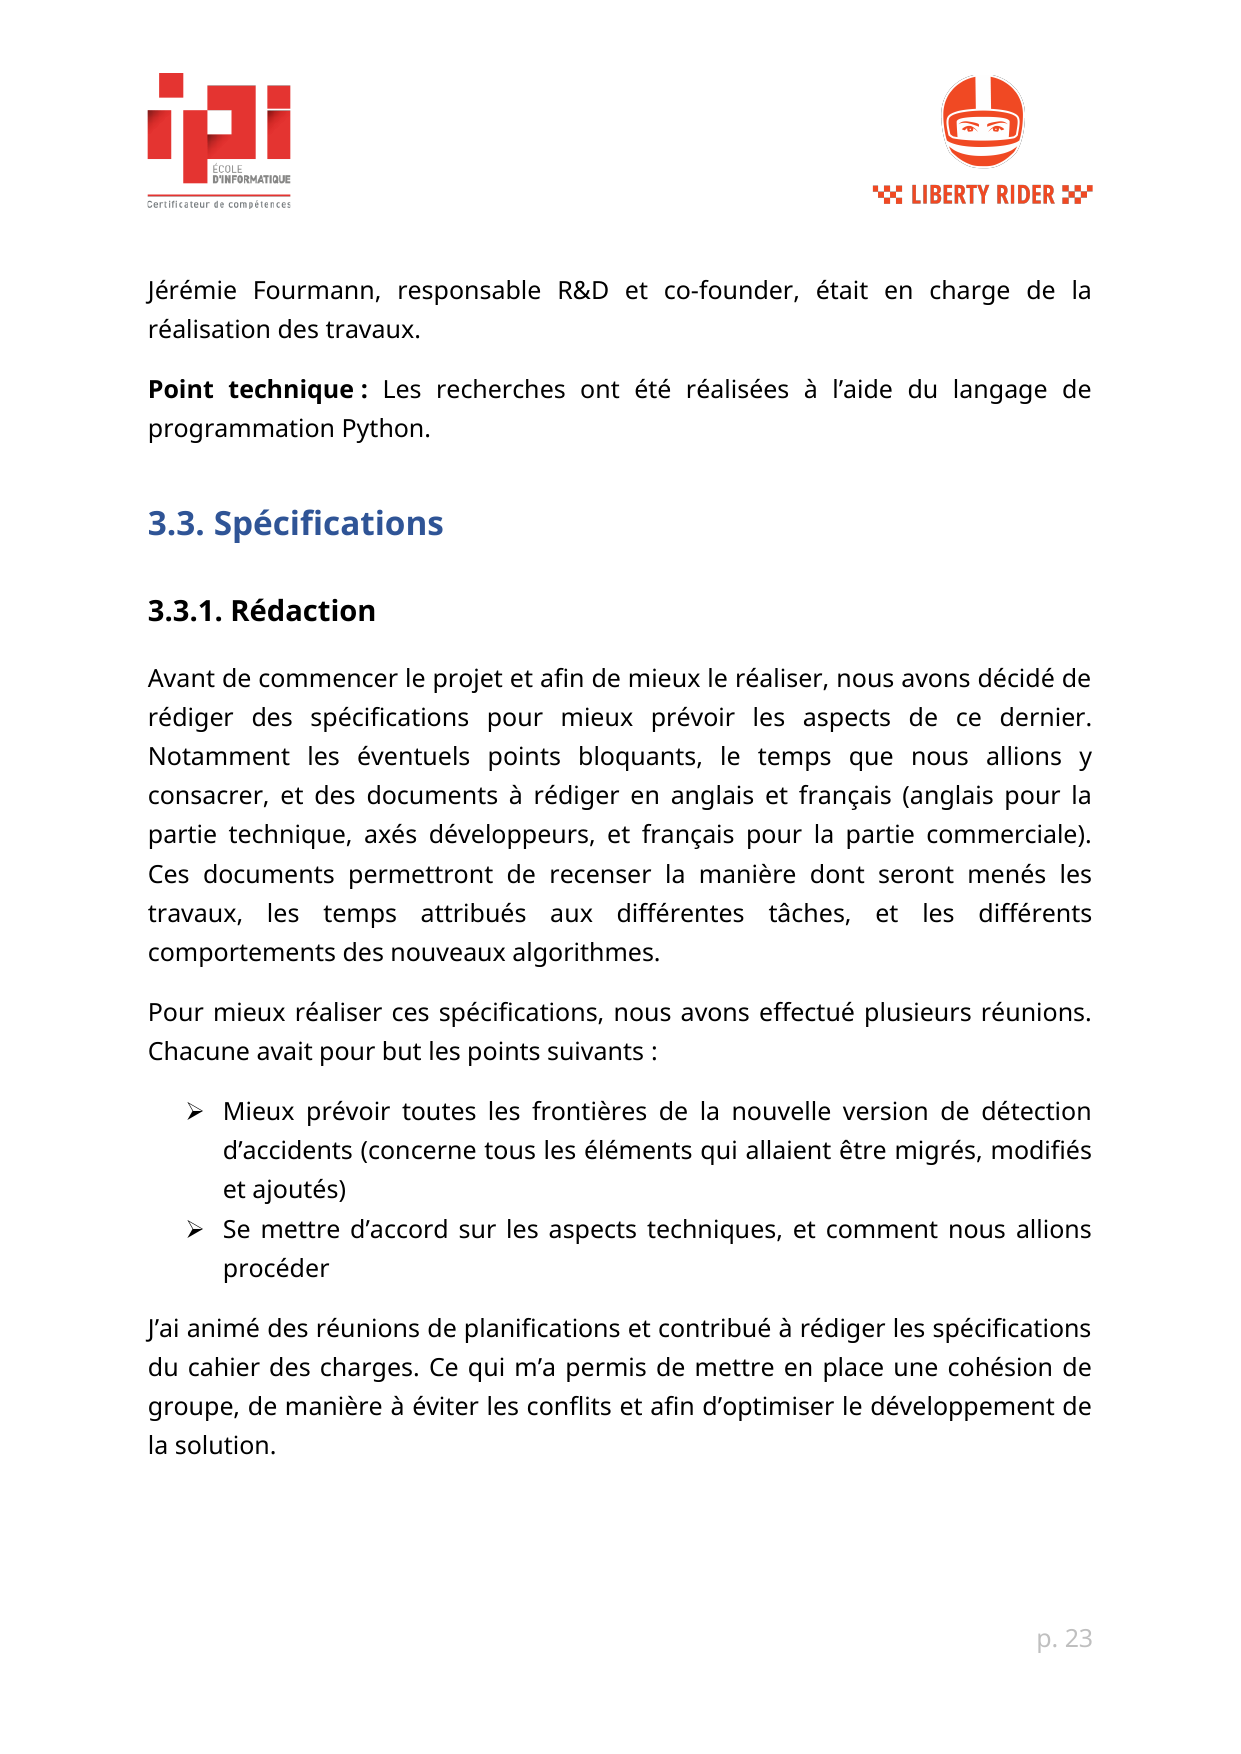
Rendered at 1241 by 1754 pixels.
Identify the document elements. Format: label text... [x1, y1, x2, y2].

list Se mettre d’accord sur les aspects techniques, et comment nous allions procéder [185, 1211, 1093, 1284]
text Pour mieux réaliser ces spécifications, nous avons effectué plusieurs réunions. Chacune avait pour but les points suivants : [148, 995, 1093, 1068]
subtitle Spécifications [148, 500, 1093, 546]
text Avant de commencer le projet et afin de mieux le réaliser, nous avons décidé de rédiger des spécifications pour mieux prévoir les aspects de ce dernier. Notamment les éventuels points bloquants, le temps que nous allions y consacrer, et des documents à rédiger en anglais et français (anglais pour la partie technique, axés développeurs, et français pour la partie commerciale). Ces documents permettront de recenser la manière dont seront menés les travaux, les temps attribués aux différentes tâches, et les différents comportements des nouveaux algorithmes. [148, 661, 1093, 969]
picture [872, 75, 1093, 209]
picture [147, 73, 291, 209]
list Mieux prévoir toutes les frontières de la nouvelle version de détection d’accidents (concerne tous les éléments qui allaient être migrés, modifiés et ajoutés) [185, 1094, 1093, 1206]
subtitle Rédaction [148, 590, 1093, 629]
text Jérémie Fourmann, responsable R&D et co-founder, était en charge de la réalisation des travaux. [148, 273, 1093, 346]
text J’ai animé des réunions de planifications et contribué à rédiger les spécifications du cahier des charges. Ce qui m’a permis de mettre en place une cohésion de groupe, de manière à éviter les conflits et afin d’optimiser le développement de la solution. [148, 1311, 1093, 1462]
text Point technique : Les recherches ont été réalisées à l’aide du langage de programmation Python. [148, 372, 1093, 445]
